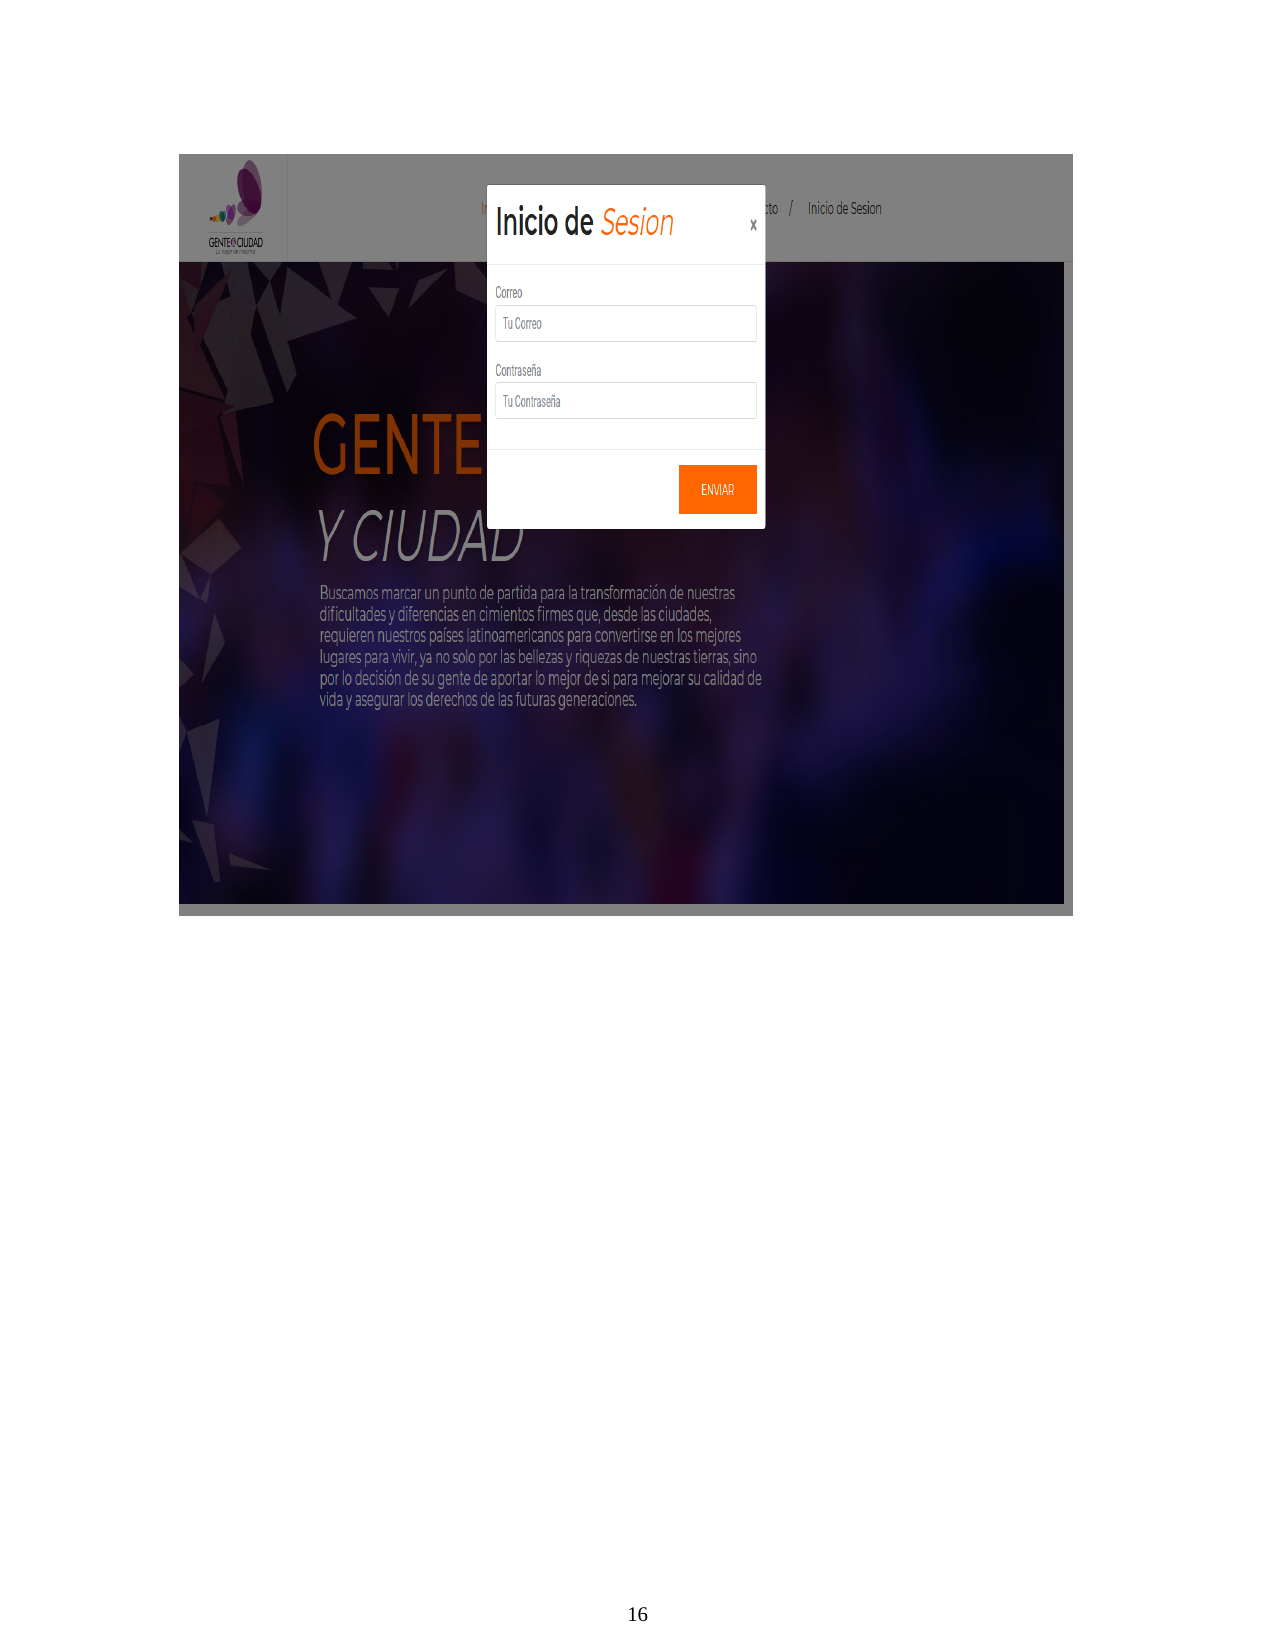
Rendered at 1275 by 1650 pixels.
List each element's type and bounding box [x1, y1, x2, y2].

picture [179, 154, 1073, 916]
